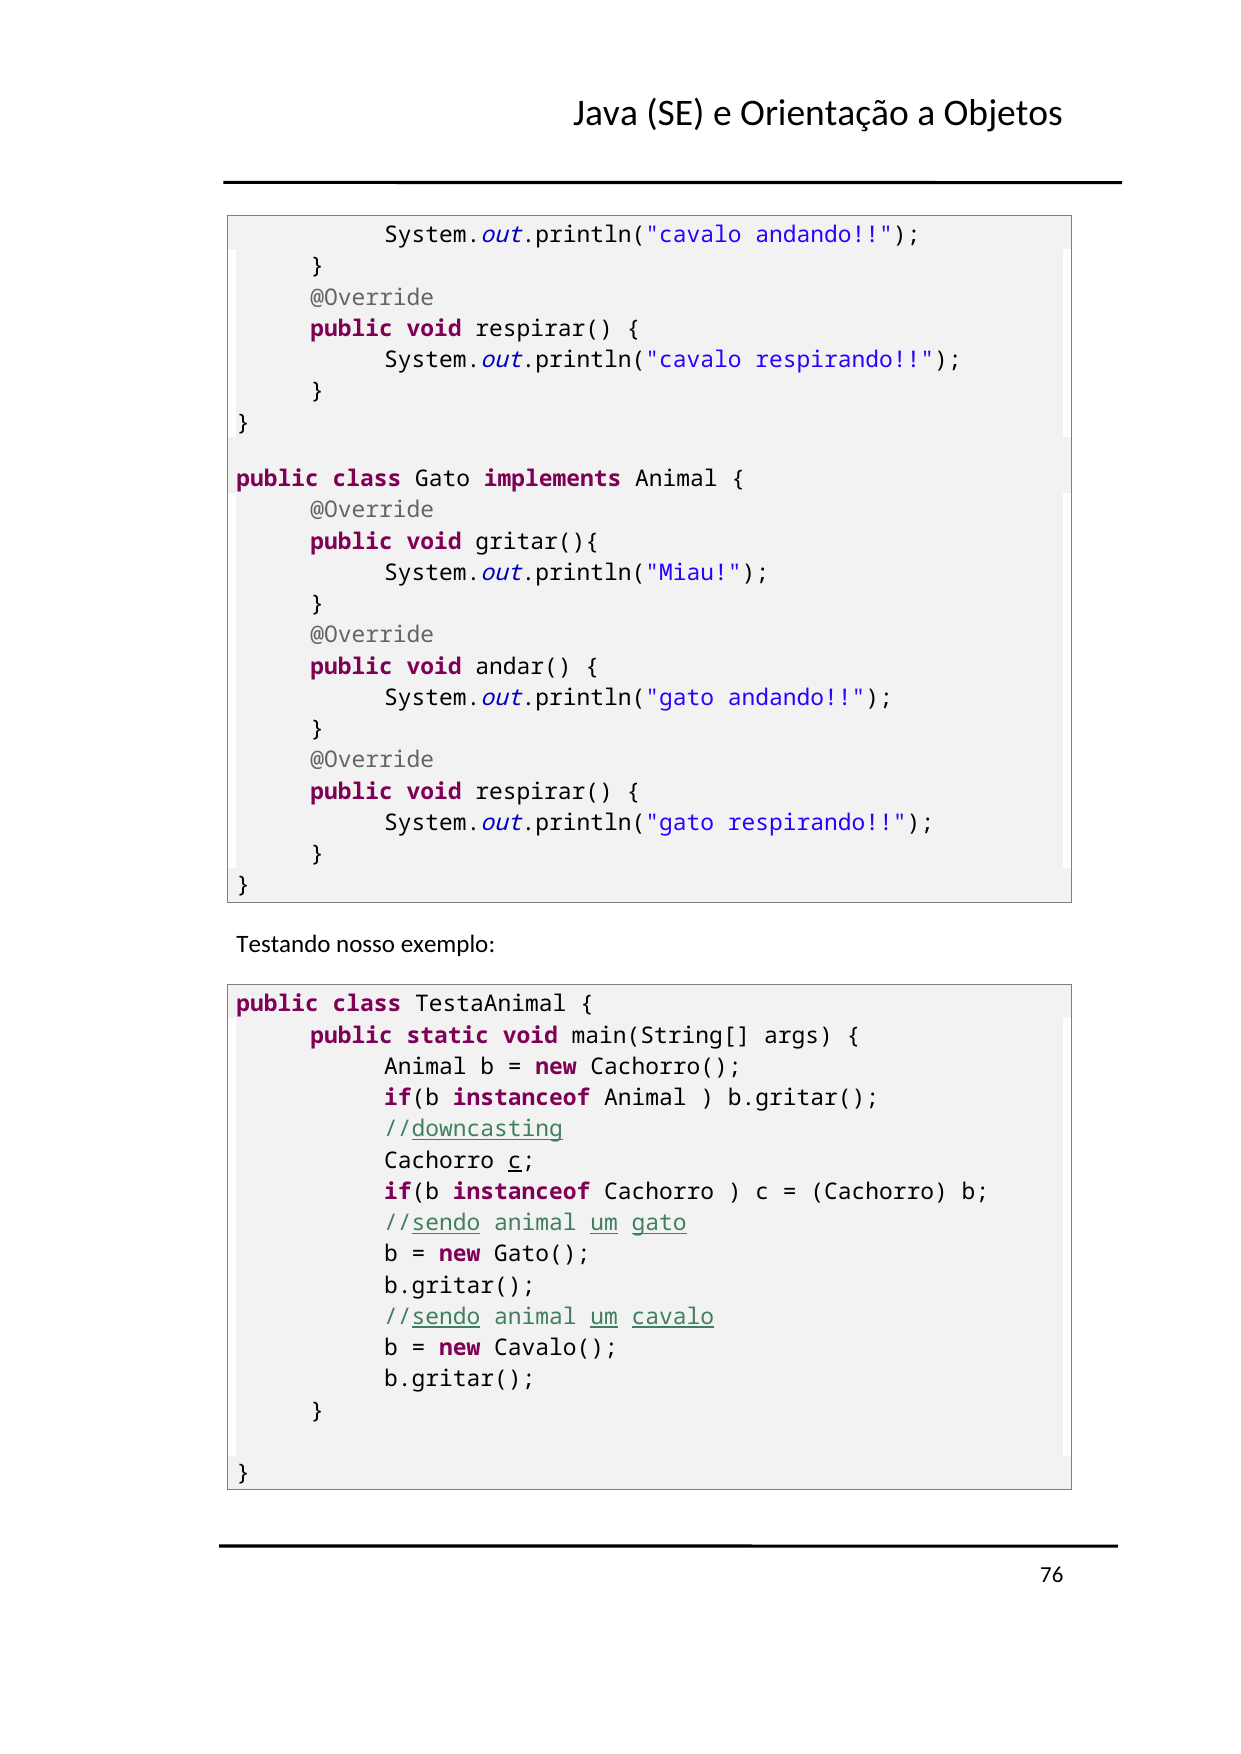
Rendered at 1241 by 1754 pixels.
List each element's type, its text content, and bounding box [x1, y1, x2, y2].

text public class TestaAnimal { [228, 985, 1071, 1018]
text public void respirar() { [236, 312, 1063, 343]
text @Override [236, 280, 1063, 312]
text System.out.println("cavalo andando!!"); [228, 216, 1071, 249]
text //sendo animal um cavalo [236, 1300, 1063, 1331]
text System.out.println("cavalo respirando!!"); [236, 343, 1063, 374]
text } [228, 1453, 1071, 1489]
text } [236, 1393, 1063, 1425]
text System.out.println("gato respirando!!"); [236, 806, 1063, 837]
text b = new Gato(); [236, 1237, 1063, 1268]
text System.out.println("Miau!"); [236, 556, 1063, 587]
text //downcasting [236, 1112, 1063, 1143]
text public static void main(String[] args) { [236, 1018, 1063, 1050]
text Testando nosso exemplo: [236, 928, 1063, 959]
text b = new Cavalo(); [236, 1331, 1063, 1362]
text public void respirar() { [236, 775, 1063, 806]
text @Override [236, 743, 1063, 775]
text } [228, 865, 1071, 902]
text b.gritar(); [236, 1268, 1063, 1300]
text } [236, 249, 1063, 280]
text } [236, 712, 1063, 743]
text public void gritar(){ [236, 525, 1063, 556]
text Animal b = new Cachorro(); [236, 1050, 1063, 1081]
text } [236, 374, 1063, 405]
text b.gritar(); [236, 1362, 1063, 1393]
text @Override [236, 618, 1063, 650]
text } [236, 837, 1063, 865]
text @Override [236, 493, 1063, 525]
text Cachorro c; [236, 1143, 1063, 1175]
text if(b instanceof Animal ) b.gritar(); [236, 1081, 1063, 1112]
text //sendo animal um gato [236, 1206, 1063, 1237]
text System.out.println("gato andando!!"); [236, 681, 1063, 712]
text } [236, 405, 1063, 437]
text if(b instanceof Cachorro ) c = (Cachorro) b; [236, 1175, 1063, 1206]
text } [236, 587, 1063, 618]
text public class Gato implements Animal { [228, 459, 1071, 493]
text public void andar() { [236, 650, 1063, 681]
